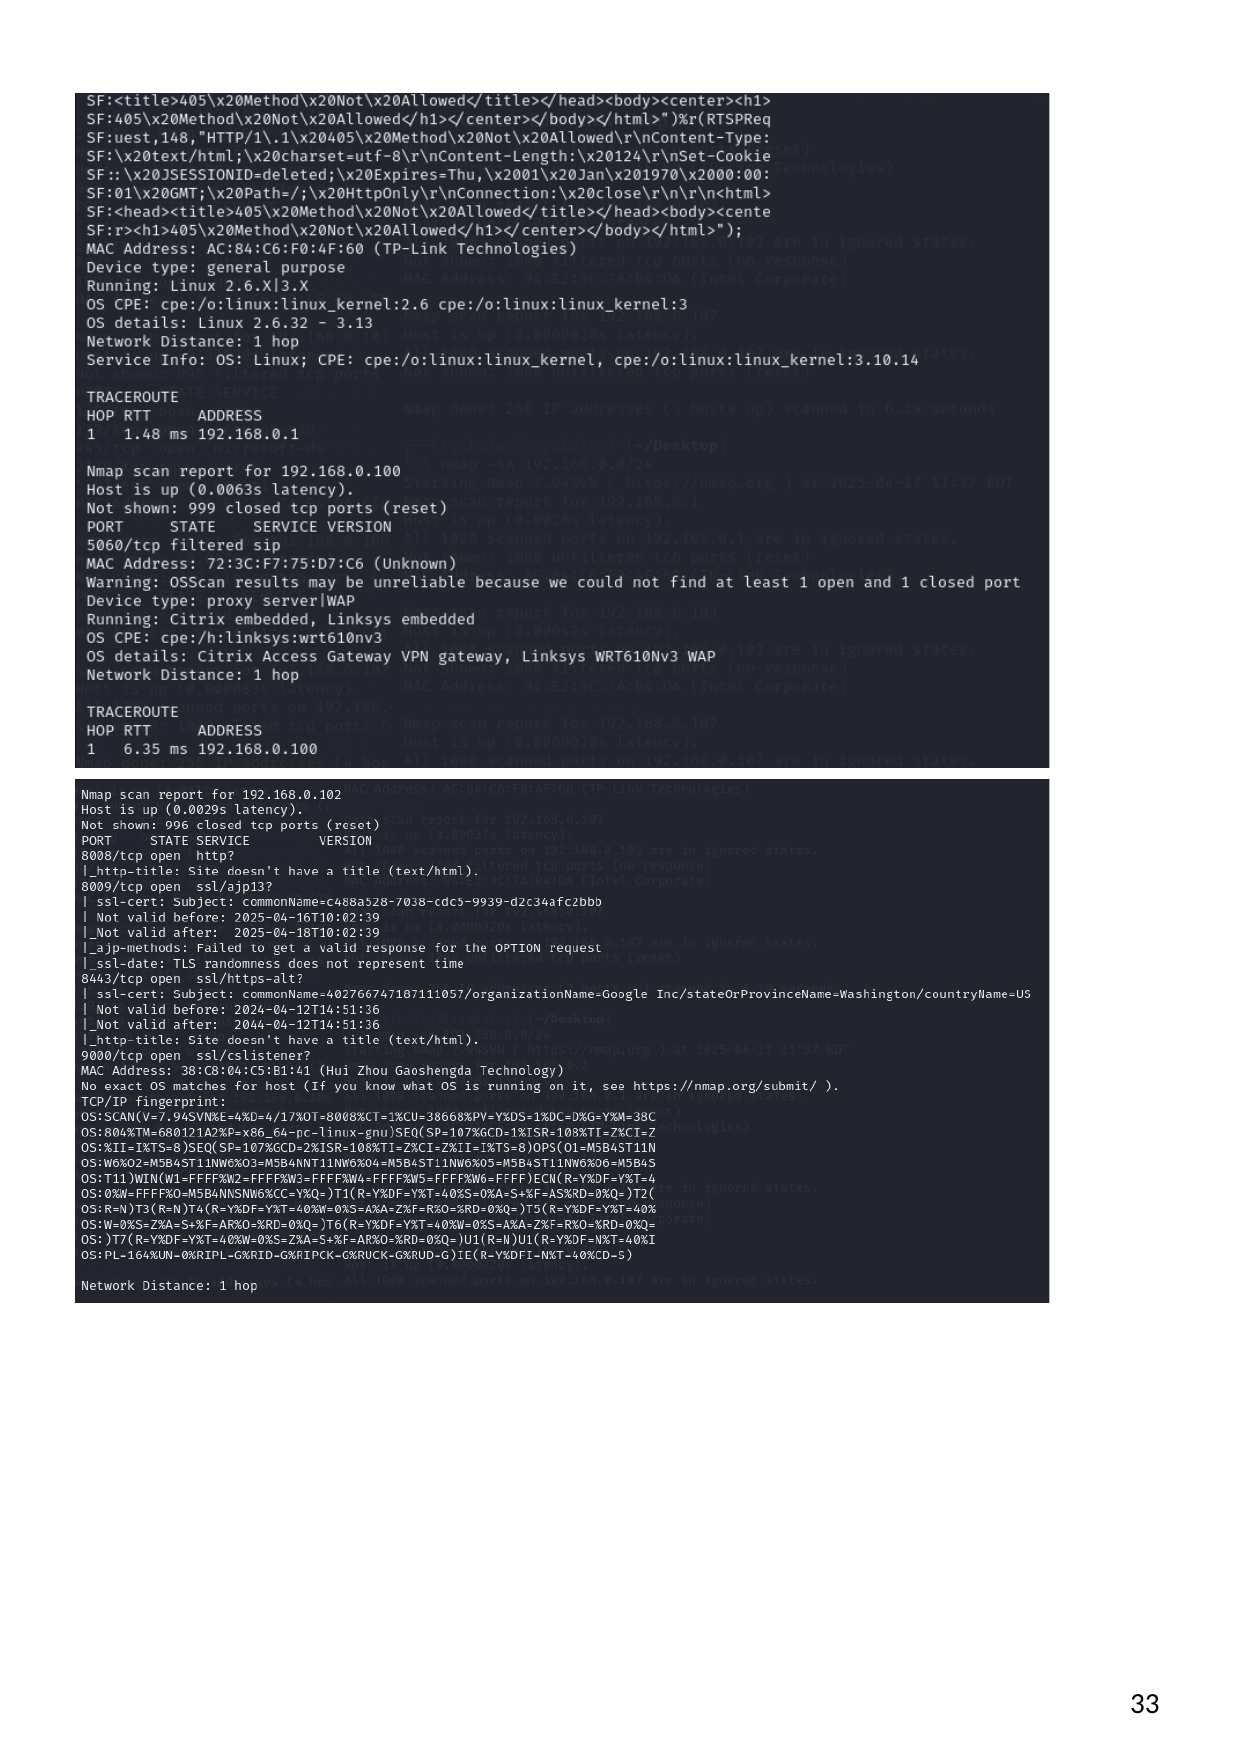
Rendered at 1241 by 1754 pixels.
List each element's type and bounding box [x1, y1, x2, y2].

picture [75, 779, 1050, 1303]
picture [75, 93, 1050, 768]
